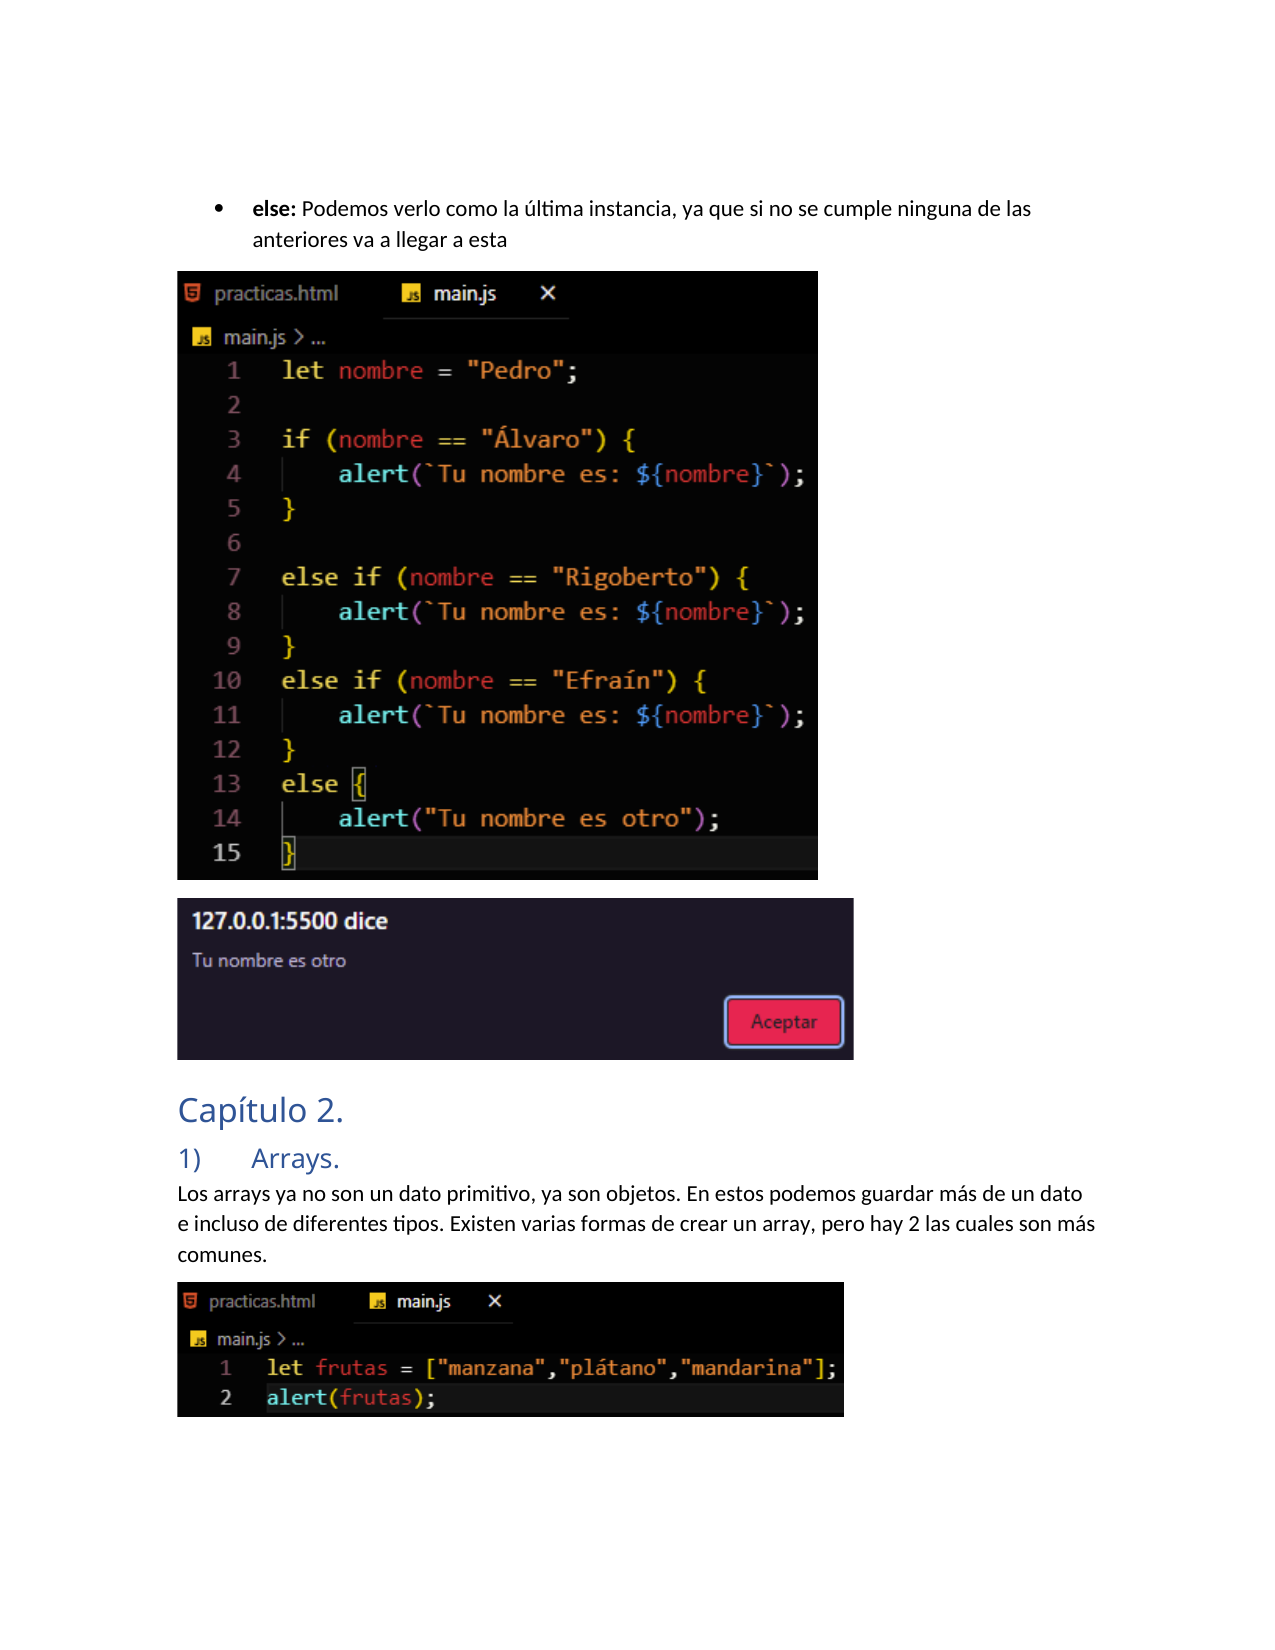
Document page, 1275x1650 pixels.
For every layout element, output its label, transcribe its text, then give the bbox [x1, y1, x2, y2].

picture [177, 271, 818, 880]
picture [177, 1282, 844, 1417]
subtitle 1) Arrays. [177, 1139, 1098, 1176]
list else: Podemos verlo como la última instancia, ya que si no se cumple ninguna de las anteriores va a llegar a esta [215, 194, 1098, 253]
subtitle Capítulo 2. [177, 1086, 1098, 1132]
picture [177, 898, 854, 1060]
text Los arrays ya no son un dato primitivo, ya son objetos. En estos podemos guardar más de un dato e incluso de diferentes tipos. Existen varias formas de crear un array, pero hay 2 las cuales son más comunes. [177, 1179, 1098, 1268]
